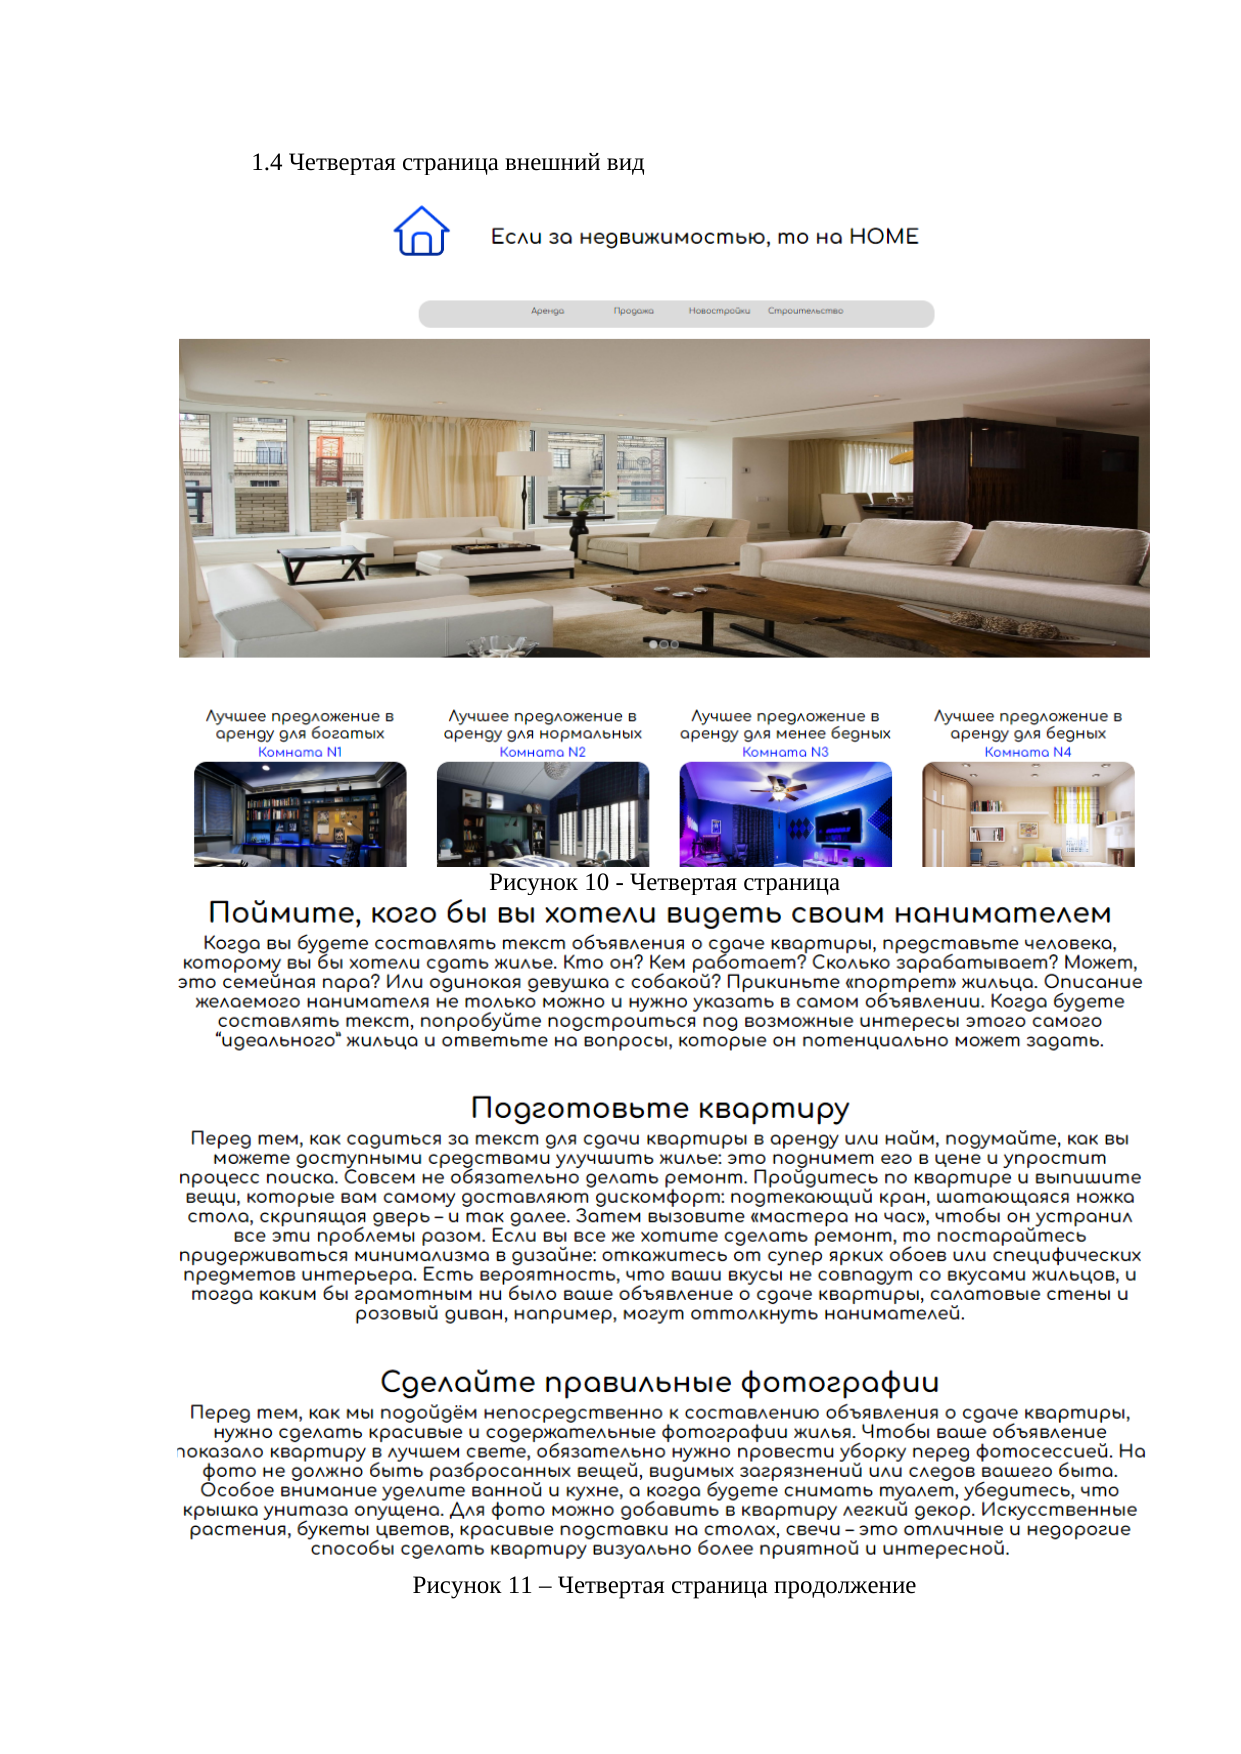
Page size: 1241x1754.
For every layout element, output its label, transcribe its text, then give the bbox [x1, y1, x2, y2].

picture [177, 895, 1152, 1570]
text Рисунок 11 – Четвертая страница продолжение [177, 1570, 1152, 1599]
picture [177, 175, 1152, 867]
text Рисунок 10 - Четвертая страница [177, 867, 1152, 895]
text 1.4 Четвертая страница внешний вид [177, 147, 1152, 175]
